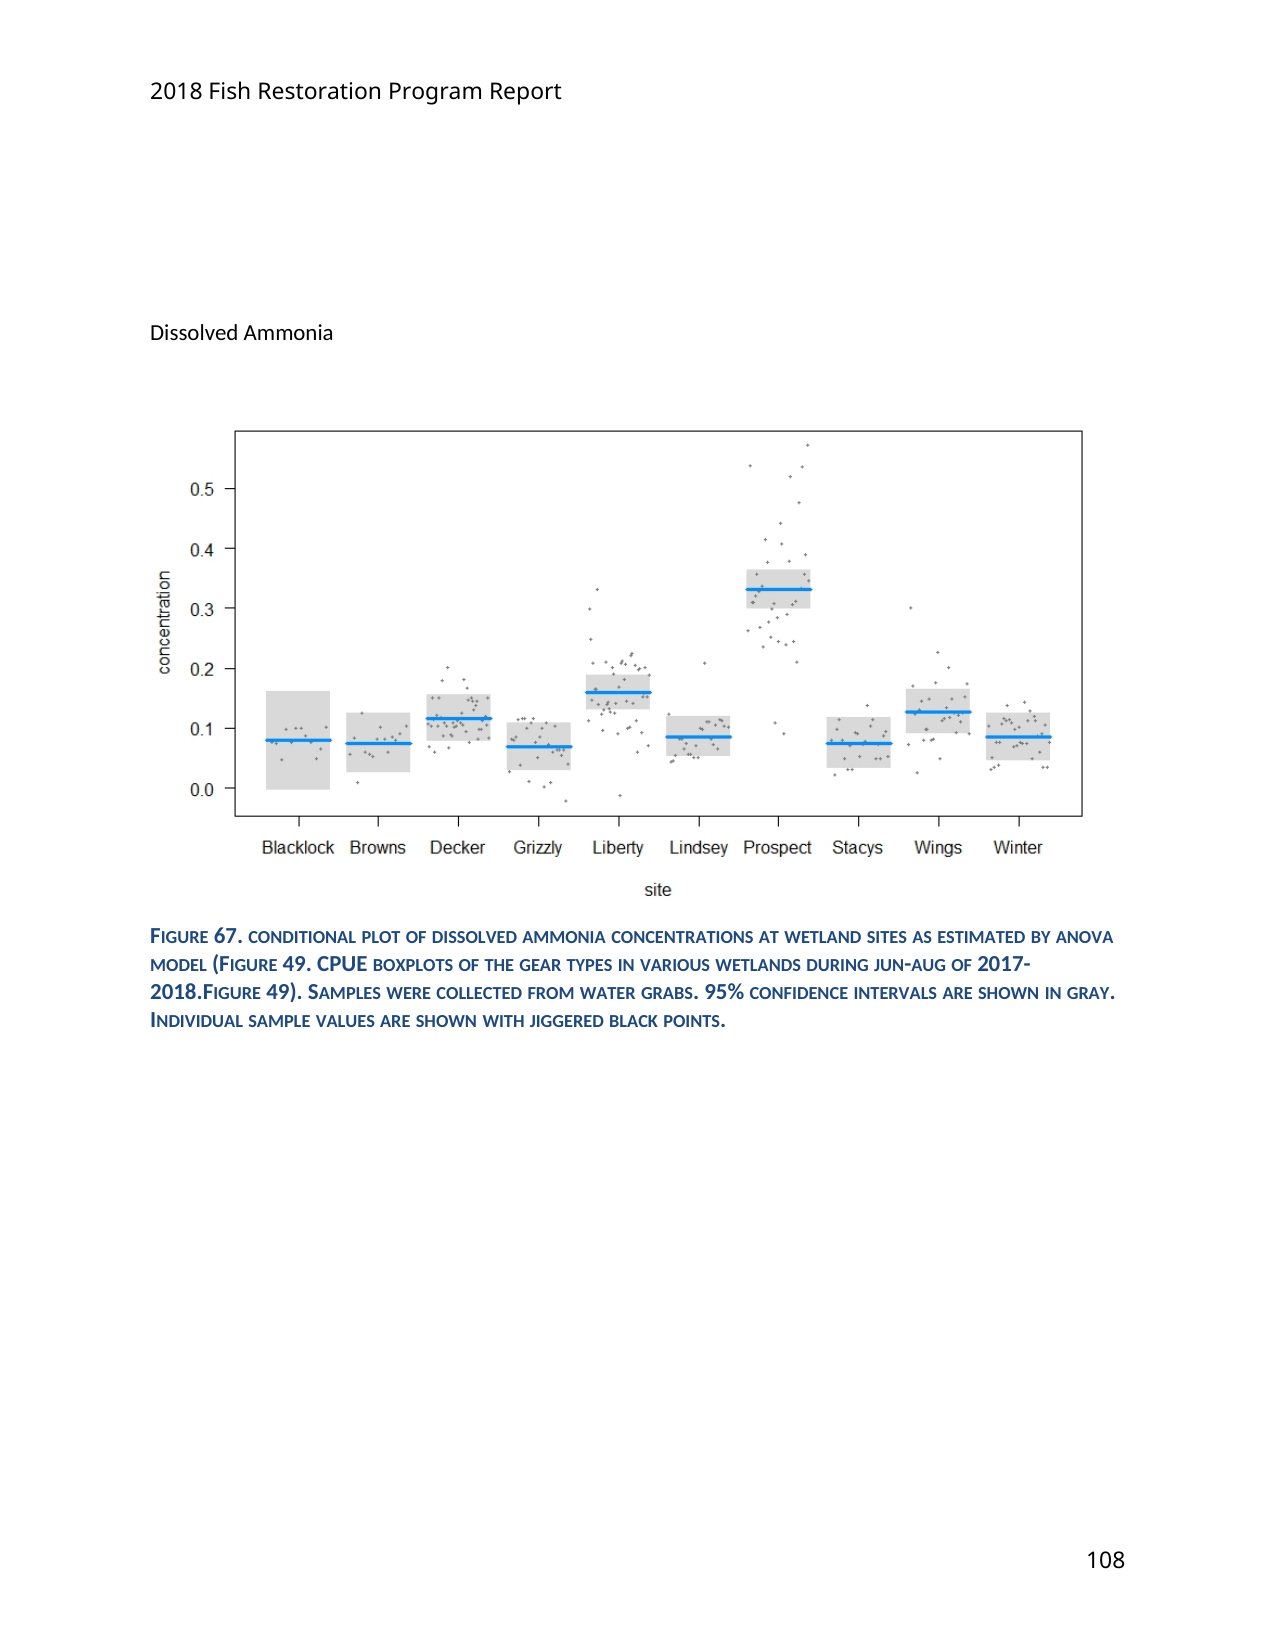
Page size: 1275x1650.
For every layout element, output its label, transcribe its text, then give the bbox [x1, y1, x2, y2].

picture [150, 346, 1125, 922]
text Figure . conditional plot of dissolved ammonia concentrations at wetland sites as estimated by anova model (Figure 51). Samples were collected from water grabs. 95% confidence intervals are shown in gray. Individual sample values are shown with jiggered black points. [150, 922, 1125, 1033]
text Dissolved Ammonia [150, 318, 1125, 346]
